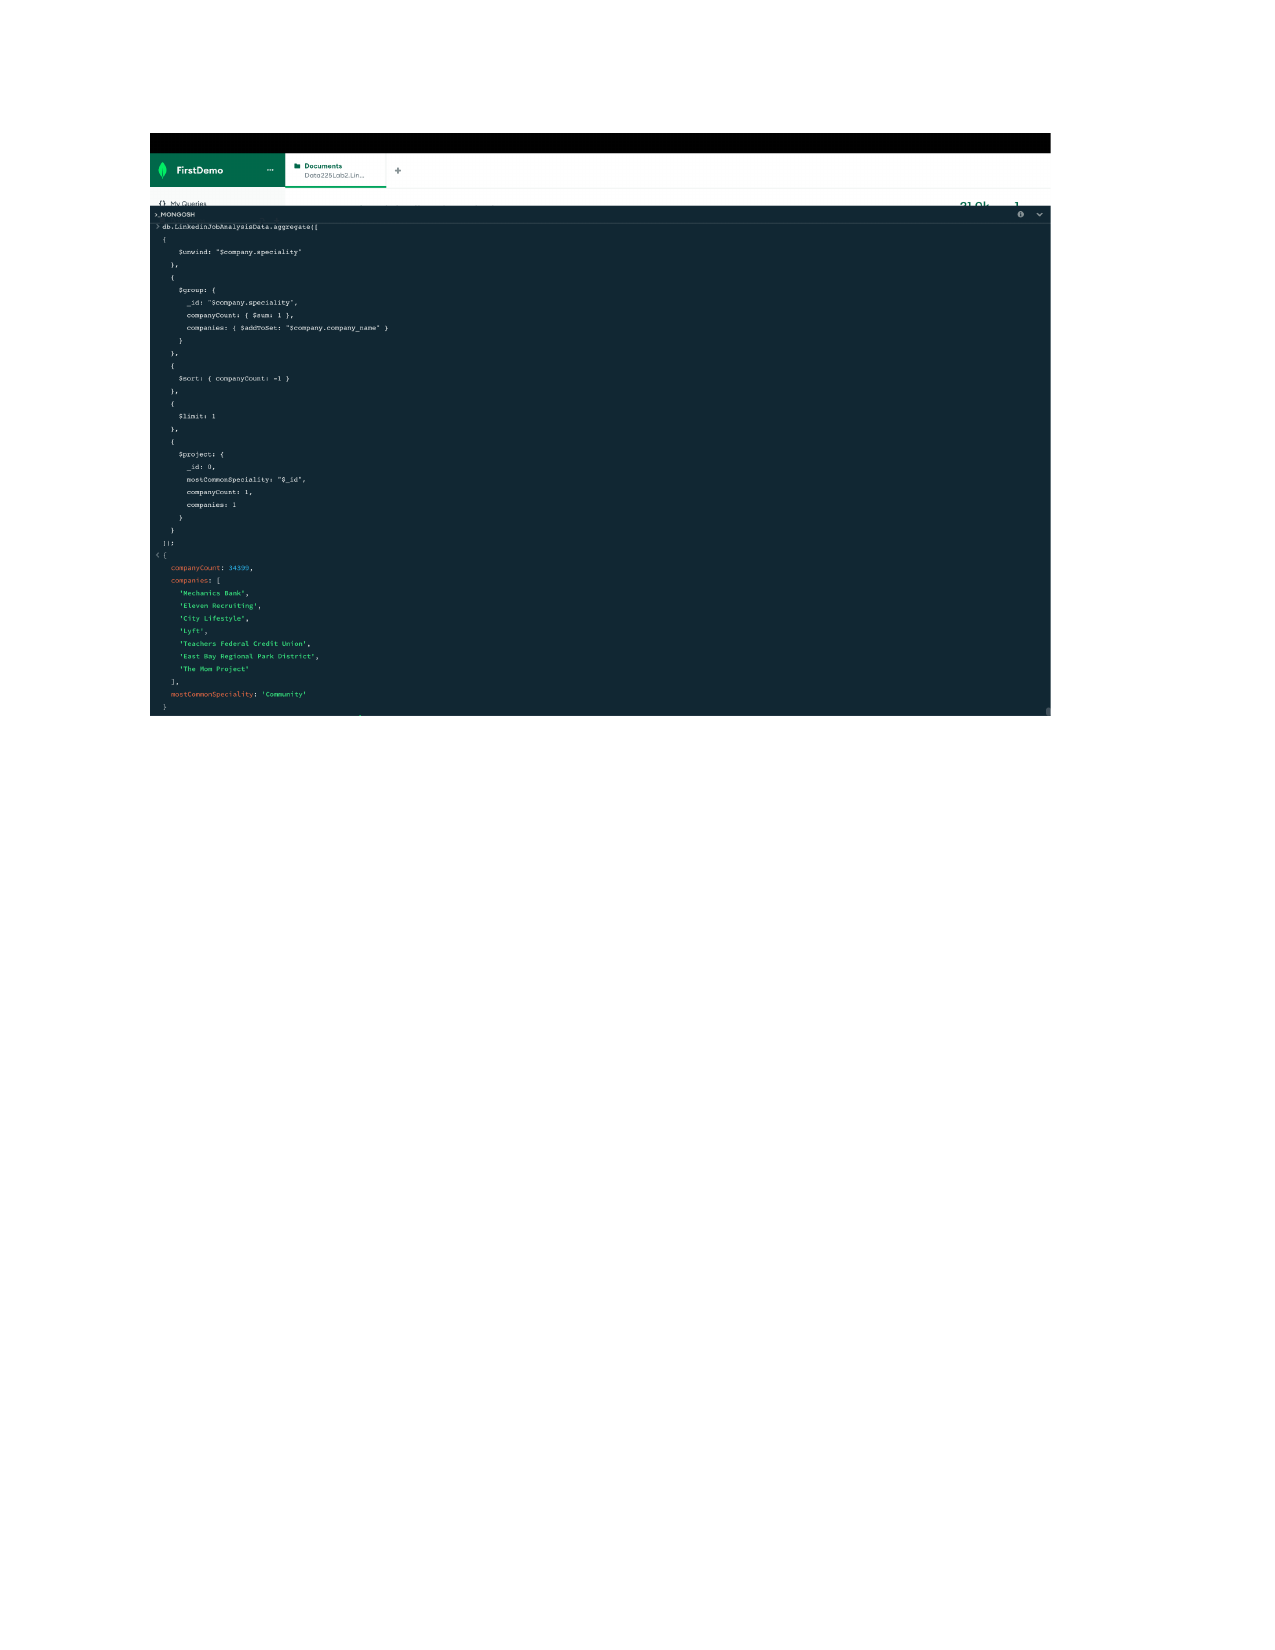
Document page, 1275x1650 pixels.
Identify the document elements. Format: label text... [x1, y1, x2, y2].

picture [150, 133, 1051, 716]
